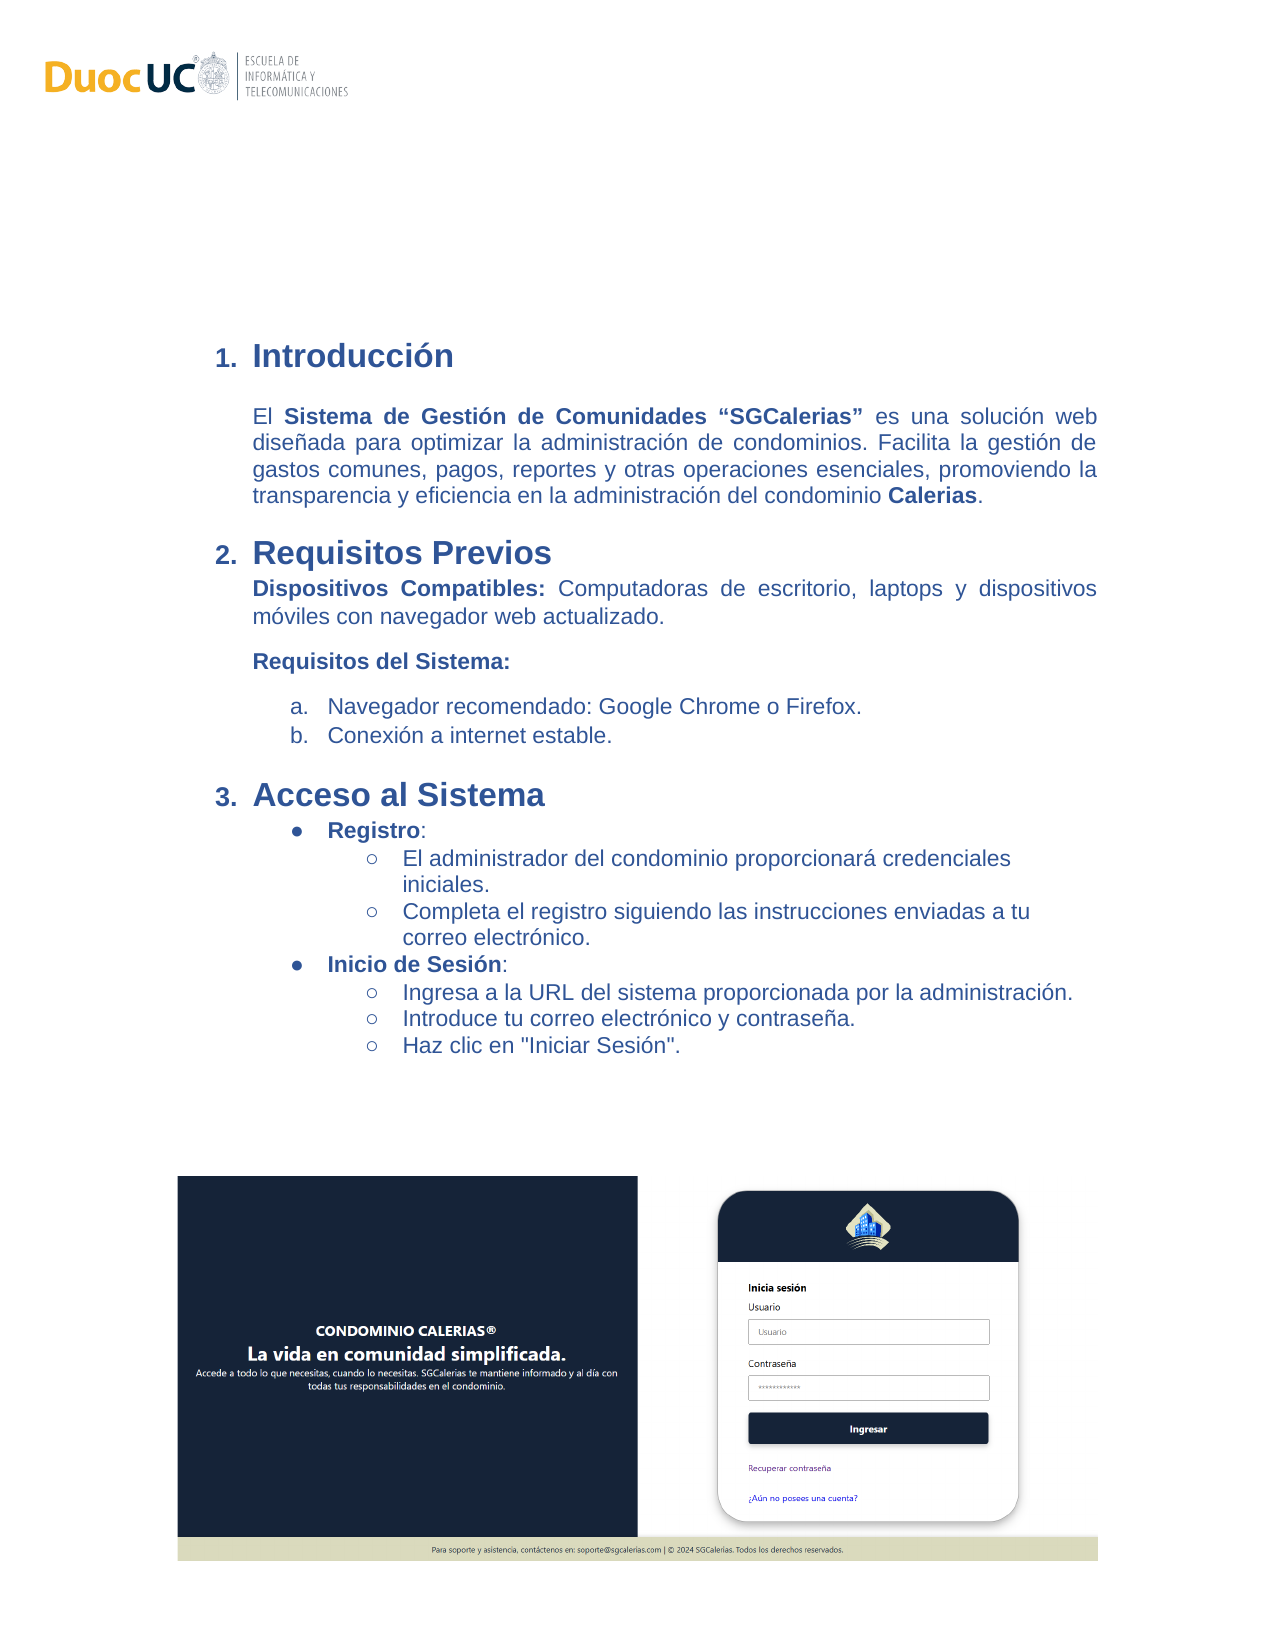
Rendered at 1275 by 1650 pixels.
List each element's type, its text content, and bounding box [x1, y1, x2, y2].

list Ingresa a la URL del sistema proporcionada por la administración. [365, 979, 1098, 1005]
list El administrador del condominio proporcionará credenciales iniciales. [365, 845, 1098, 898]
subtitle Introducción [215, 336, 1098, 375]
picture [45, 38, 350, 111]
text Dispositivos Compatibles: Computadoras de escritorio, laptops y dispositivos móviles con navegador web actualizado. [252, 575, 1098, 629]
text Requisitos del Sistema: [252, 648, 1098, 674]
list Registro: [290, 817, 1098, 843]
subtitle Requisitos Previos [215, 533, 1098, 572]
text El Sistema de Gestión de Comunidades “SGCalerias” es una solución web diseñada para optimizar la administración de condominios. Facilita la gestión de gastos comunes, pagos, reportes y otras operaciones esenciales, promoviendo la transparencia y eficiencia en la administración del condominio Calerias. [252, 403, 1098, 508]
list Navegador recomendado: Google Chrome o Firefox. [290, 693, 1098, 720]
list Introduce tu correo electrónico y contraseña. [365, 1005, 1098, 1032]
subtitle Acceso al Sistema [215, 775, 1098, 814]
list Inicio de Sesión: [290, 951, 1098, 977]
list Completa el registro siguiendo las instrucciones enviadas a tu correo electrónico. [365, 898, 1098, 951]
list Conexión a internet estable. [290, 722, 1098, 748]
list Haz clic en "Iniciar Sesión". [365, 1032, 1098, 1058]
picture [177, 1176, 1098, 1561]
